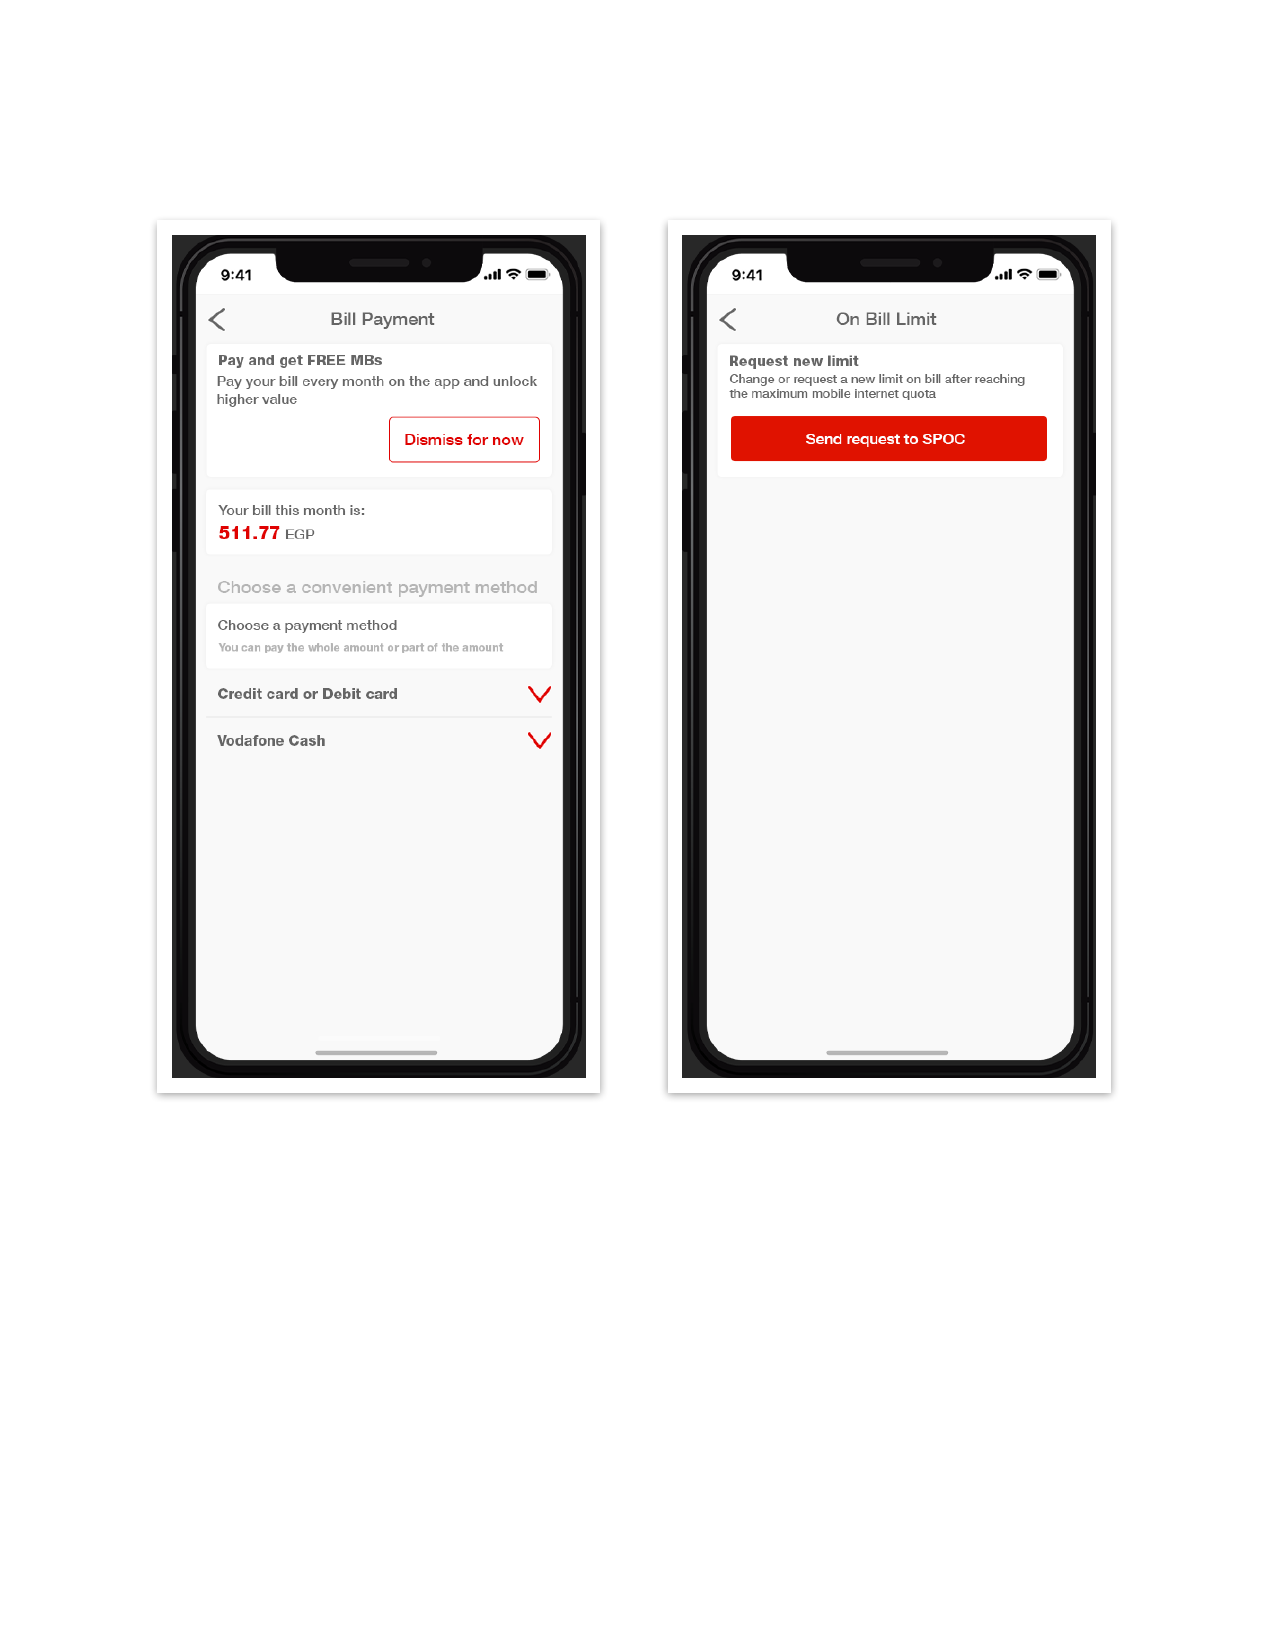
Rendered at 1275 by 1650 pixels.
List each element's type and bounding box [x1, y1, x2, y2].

picture [172, 235, 586, 1078]
picture [682, 235, 1096, 1078]
